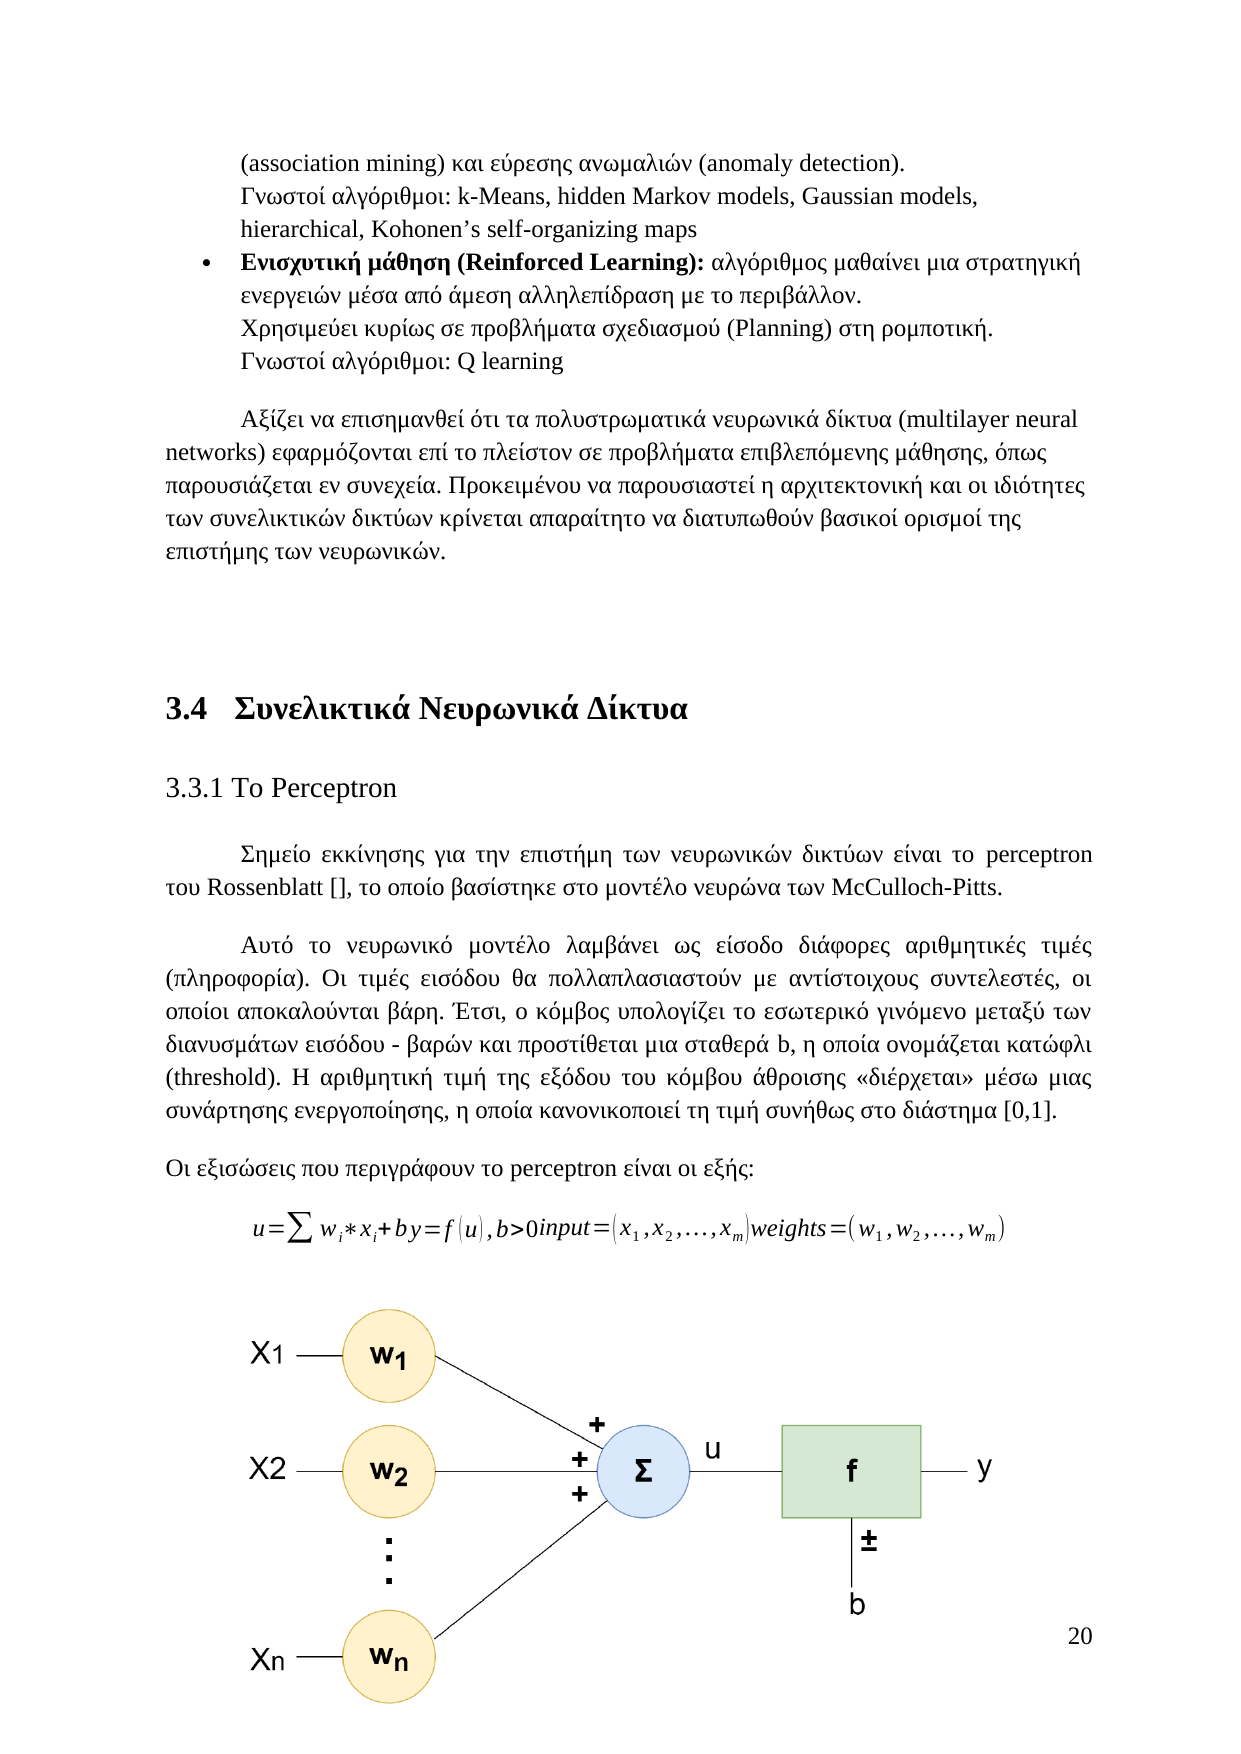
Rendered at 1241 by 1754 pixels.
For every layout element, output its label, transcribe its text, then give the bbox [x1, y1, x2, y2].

subtitle 3.4 Συνελικτικά Νευρωνικά Δίκτυα [165, 688, 1092, 726]
text Αξίζει να επισημανθεί ότι τα πολυστρωματικά νευρωνικά δίκτυα (multilayer neural networks) εφαρμόζονται επί το πλείστον σε προβλήματα επιβλεπόμενης μάθησης, όπως παρουσιάζεται εν συνεχεία. Προκειμένου να παρουσιαστεί η αρχιτεκτονική και οι ιδιότητες των συνελικτικών δικτύων κρίνεται απαραίτητο να διατυπωθούν βασικοί ορισμοί της επιστήμης των νευρωνικών. [165, 404, 1092, 565]
picture [232, 1303, 1008, 1709]
text Γνωστοί αλγόριθμοι: Q learning [240, 346, 1092, 374]
text Σημείο εκκίνησης για την επιστήμη των νευρωνικών δικτύων είναι το perceptron του Rossenblatt [], το οποίο βασίστηκε στο μοντέλο νευρώνα των McCulloch-Pitts. [165, 839, 1092, 901]
text Οι εξισώσεις που περιγράφουν το perceptron είναι οι εξής: [165, 1153, 1092, 1182]
list Ενισχυτική μάθηση (Reinforced Learning): αλγόριθμος μαθαίνει μια στρατηγική ενεργειών μέσα από άμεση αλληλεπίδραση με το περιβάλλον. Χρησιμεύει κυρίως σε προβλήματα σχεδιασμού (Planning) στη ρομποτική. [203, 247, 1092, 342]
text Αυτό το νευρωνικό μοντέλο λαμβάνει ως είσοδο διάφορες αριθμητικές τιμές (πληροφορία). Οι τιμές εισόδου θα πολλαπλασιαστούν με αντίστοιχους συντελεστές, οι οποίοι αποκαλούνται βάρη. Έτσι, ο κόμβος υπολογίζει το εσωτερικό γινόμενο μεταξύ των διανυσμάτων εισόδου - βαρών και προστίθεται μια σταθερά b, η οποία ονομάζεται κατώφλι (threshold). Η αριθμητική τιμή της εξόδου του κόμβου άθροισης «διέρχεται» μέσω μιας συνάρτησης ενεργοποίησης, η οποία κανονικοποιεί τη τιμή συνήθως στο διάστημα [0,1]. [165, 930, 1092, 1124]
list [203, 148, 1092, 242]
subtitle 3.3.1 Το Perceptron [165, 771, 1092, 804]
